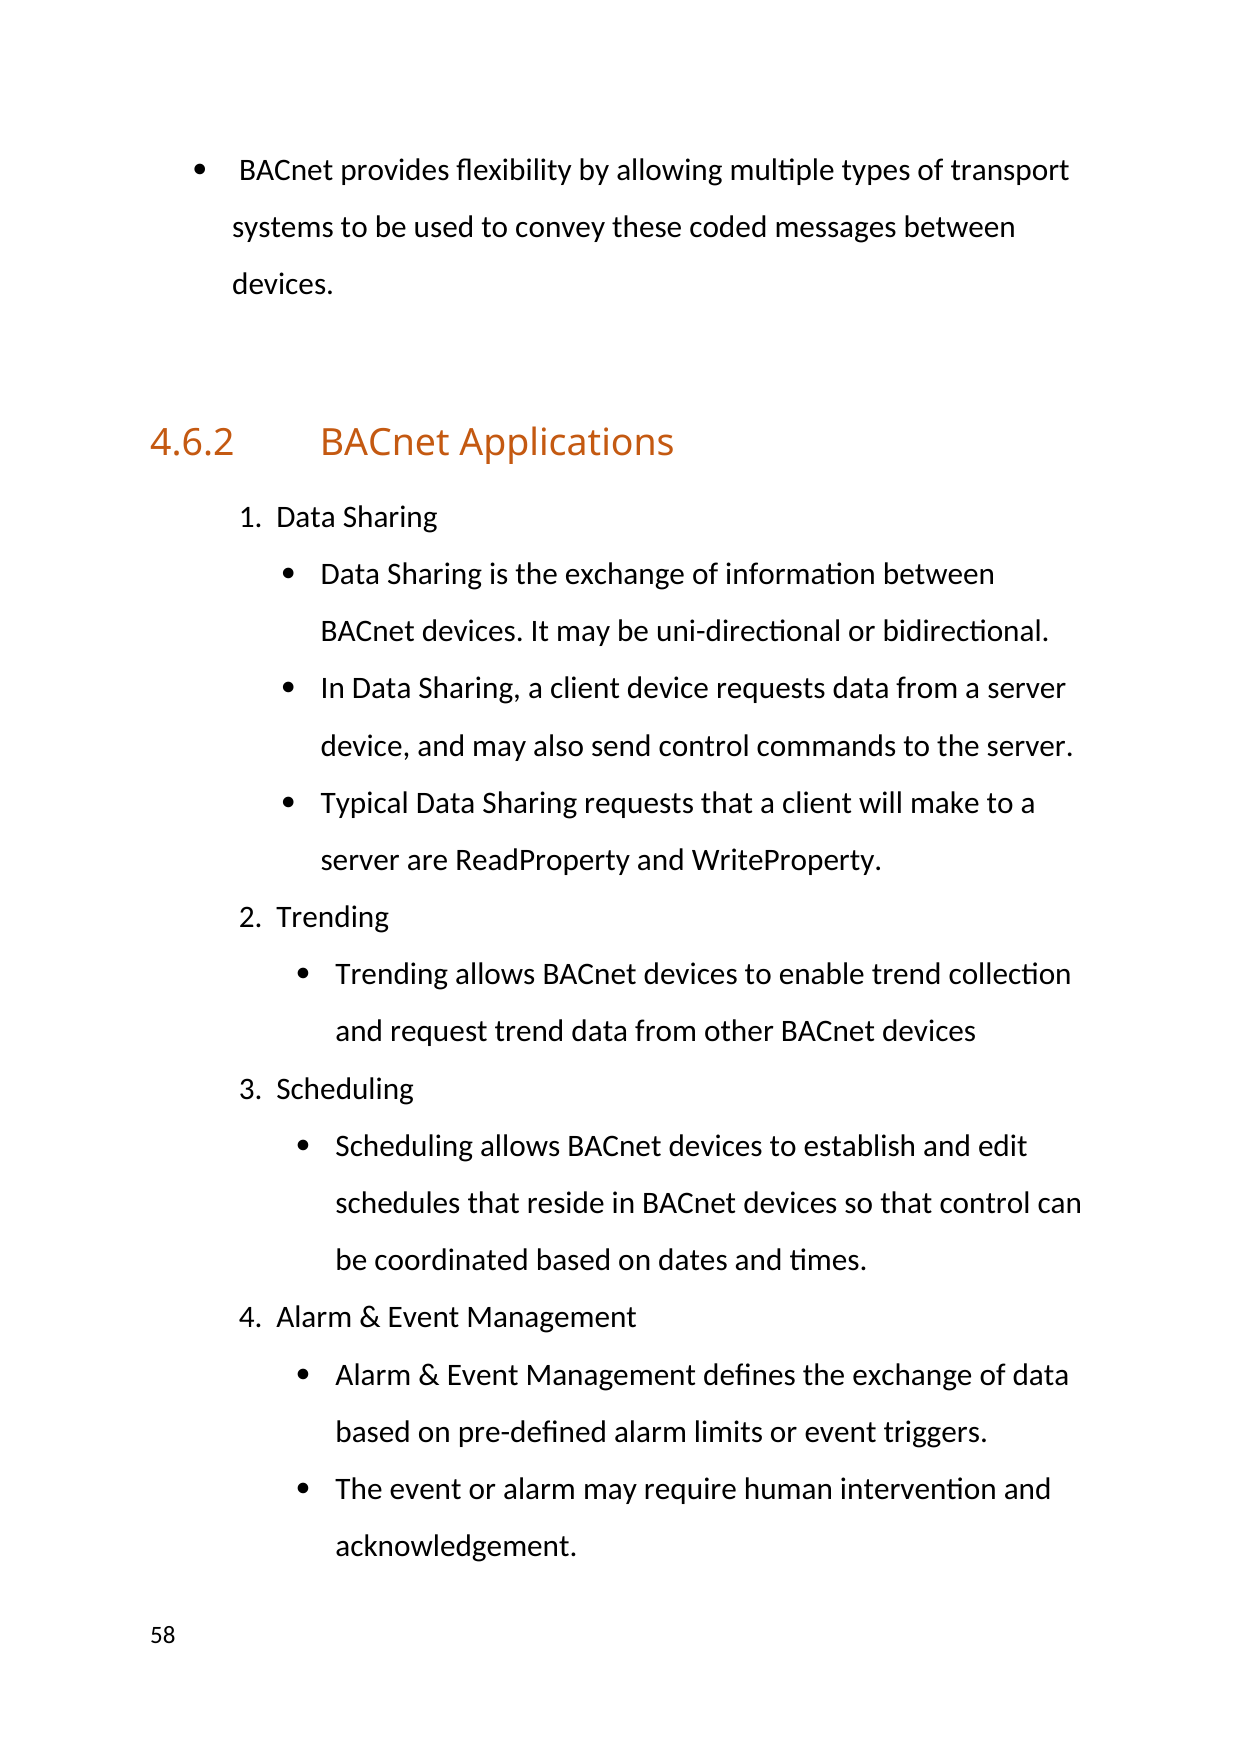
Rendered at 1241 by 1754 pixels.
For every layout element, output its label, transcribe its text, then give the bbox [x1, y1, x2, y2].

list Typical Data Sharing requests that a client will make to a server are ReadProperty and WriteProperty. [283, 783, 1090, 878]
list Scheduling allows BACnet devices to establish and edit schedules that reside in BACnet devices so that control can be coordinated based on dates and times. [298, 1126, 1090, 1278]
list In Data Sharing, a client device requests data from a server device, and may also send control commands to the server. [283, 668, 1090, 764]
list BACnet provides flexibility by allowing multiple types of transport systems to be used to convey these coded messages between devices. [194, 150, 1090, 302]
list Alarm & Event Management [238, 1297, 1090, 1336]
subtitle BACnet Applications [150, 415, 1090, 466]
list Data Sharing is the exchange of information between BACnet devices. It may be uni-directional or bidirectional. [283, 554, 1090, 649]
list Scheduling [238, 1069, 1090, 1107]
list The event or alarm may require human intervention and acknowledgement. [298, 1469, 1090, 1564]
list Alarm & Event Management defines the exchange of data based on pre-defined alarm limits or event triggers. [298, 1355, 1090, 1450]
list Data Sharing [238, 497, 1090, 535]
list Trending allows BACnet devices to enable trend collection and request trend data from other BACnet devices [298, 954, 1090, 1050]
list Trending [238, 897, 1090, 935]
